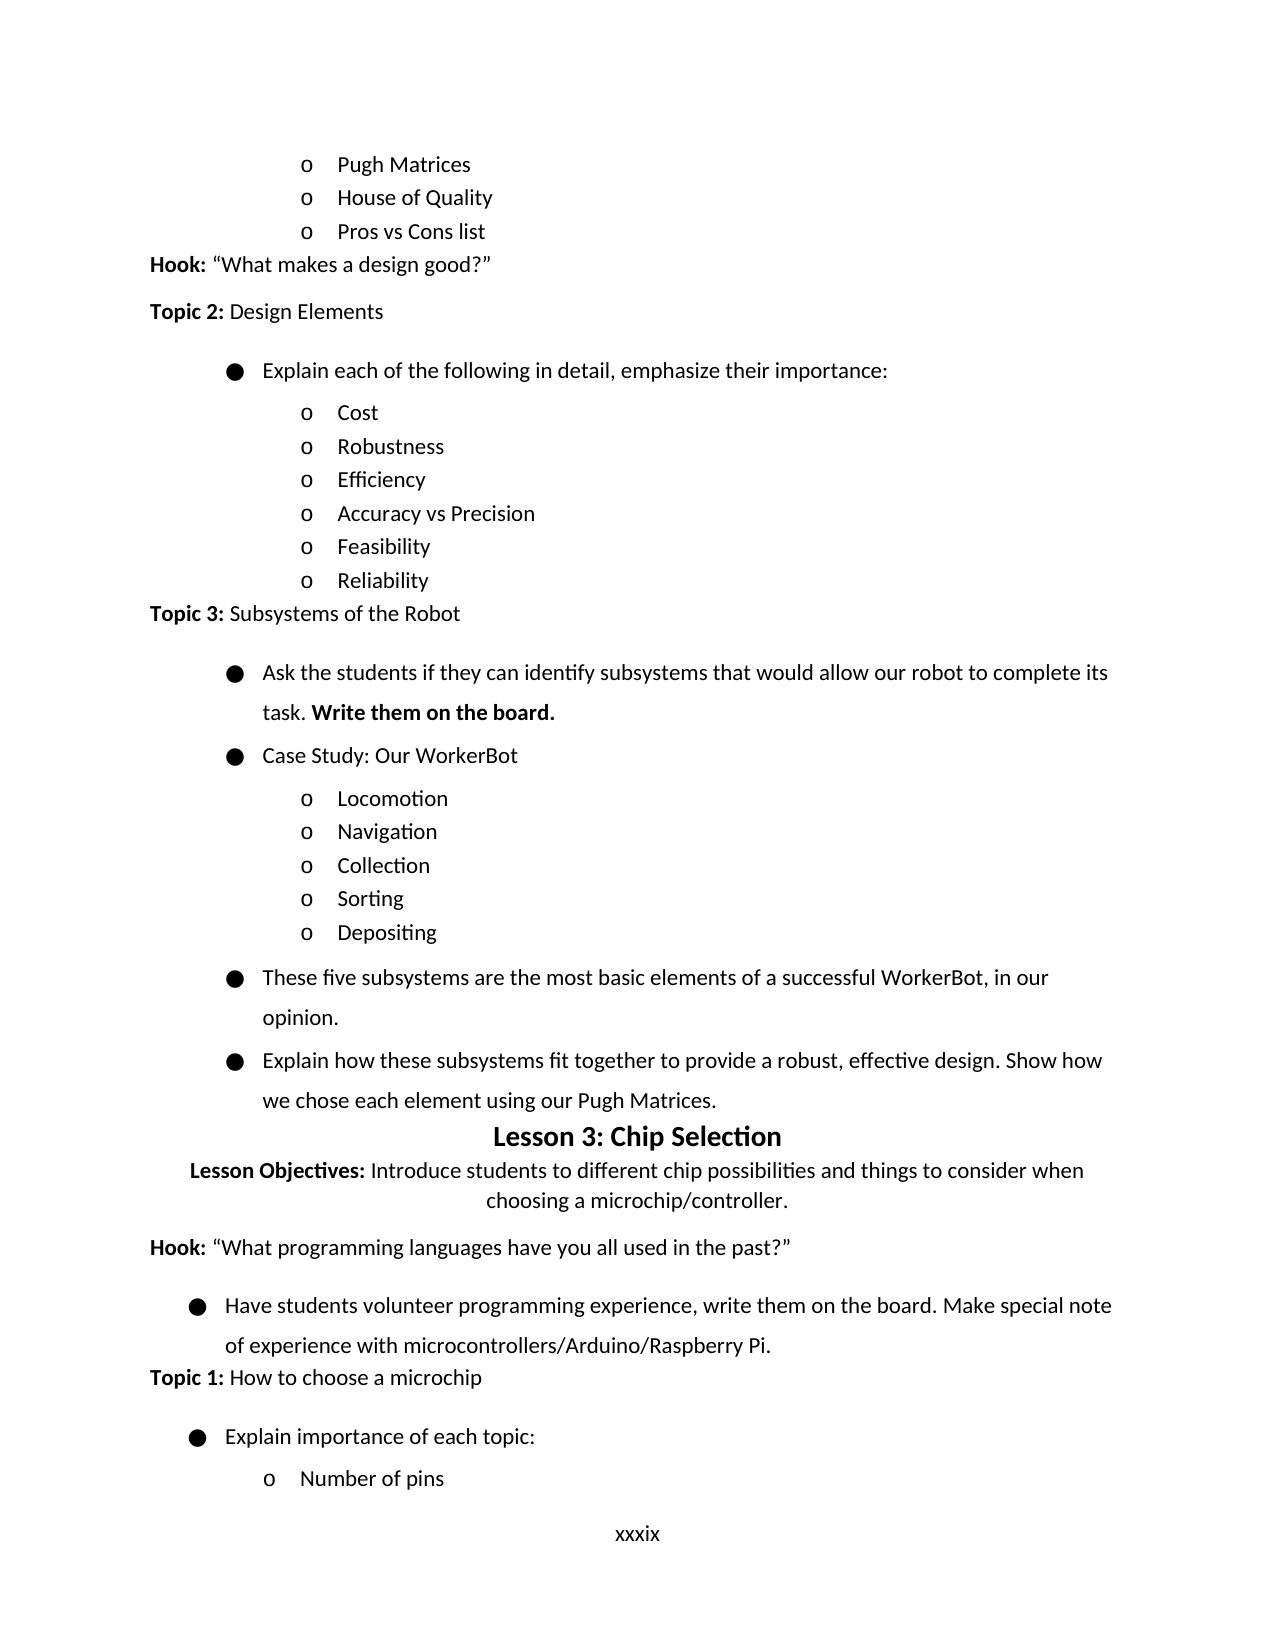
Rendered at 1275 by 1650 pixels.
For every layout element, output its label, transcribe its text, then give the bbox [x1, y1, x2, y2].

list Case Study: Our WorkerBot [225, 730, 1125, 777]
list Reliability [300, 566, 1125, 595]
list Explain importance of each topic: [187, 1410, 1125, 1457]
list Explain each of the following in detail, emphasize their importance: [225, 344, 1125, 391]
text Topic 1: How to choose a microchip [150, 1363, 1125, 1391]
text Topic 3: Subsystems of the Robot [150, 599, 1125, 628]
list Robustness [300, 432, 1125, 461]
list These five subsystems are the most basic elements of a successful WorkerBot, in our opinion. [225, 951, 1125, 1031]
list Navigation [300, 817, 1125, 846]
list Pugh Matrices [300, 150, 1125, 179]
list Depositing [300, 918, 1125, 947]
list Have students volunteer programming experience, write them on the board. Make special note of experience with microcontrollers/Arduino/Raspberry Pi. [187, 1280, 1125, 1359]
text Hook: “What programming languages have you all used in the past?” [150, 1233, 1125, 1261]
list Efficiency [300, 465, 1125, 494]
list Explain how these subsystems fit together to provide a robust, effective design. Show how we chose each element using our Pugh Matrices. [225, 1035, 1125, 1114]
list Feasibility [300, 532, 1125, 562]
list House of Quality [300, 183, 1125, 213]
text Topic 2: Design Elements [150, 297, 1125, 326]
list Accuracy vs Precision [300, 499, 1125, 528]
list Pros vs Cons list [300, 217, 1125, 246]
text Hook: “What makes a design good?” [150, 251, 1125, 279]
list Locomotion [300, 784, 1125, 813]
text Lesson 3: Chip Selection Lesson Objectives: Introduce students to different chip possibilities and things to consider when choosing a microchip/controller. [150, 1118, 1125, 1214]
list Number of pins [262, 1464, 1125, 1493]
list Sorting [300, 884, 1125, 913]
list Collection [300, 851, 1125, 880]
list Cost [300, 398, 1125, 427]
list Ask the students if they can identify subsystems that would allow our robot to complete its task. Write them on the board. [225, 646, 1125, 726]
